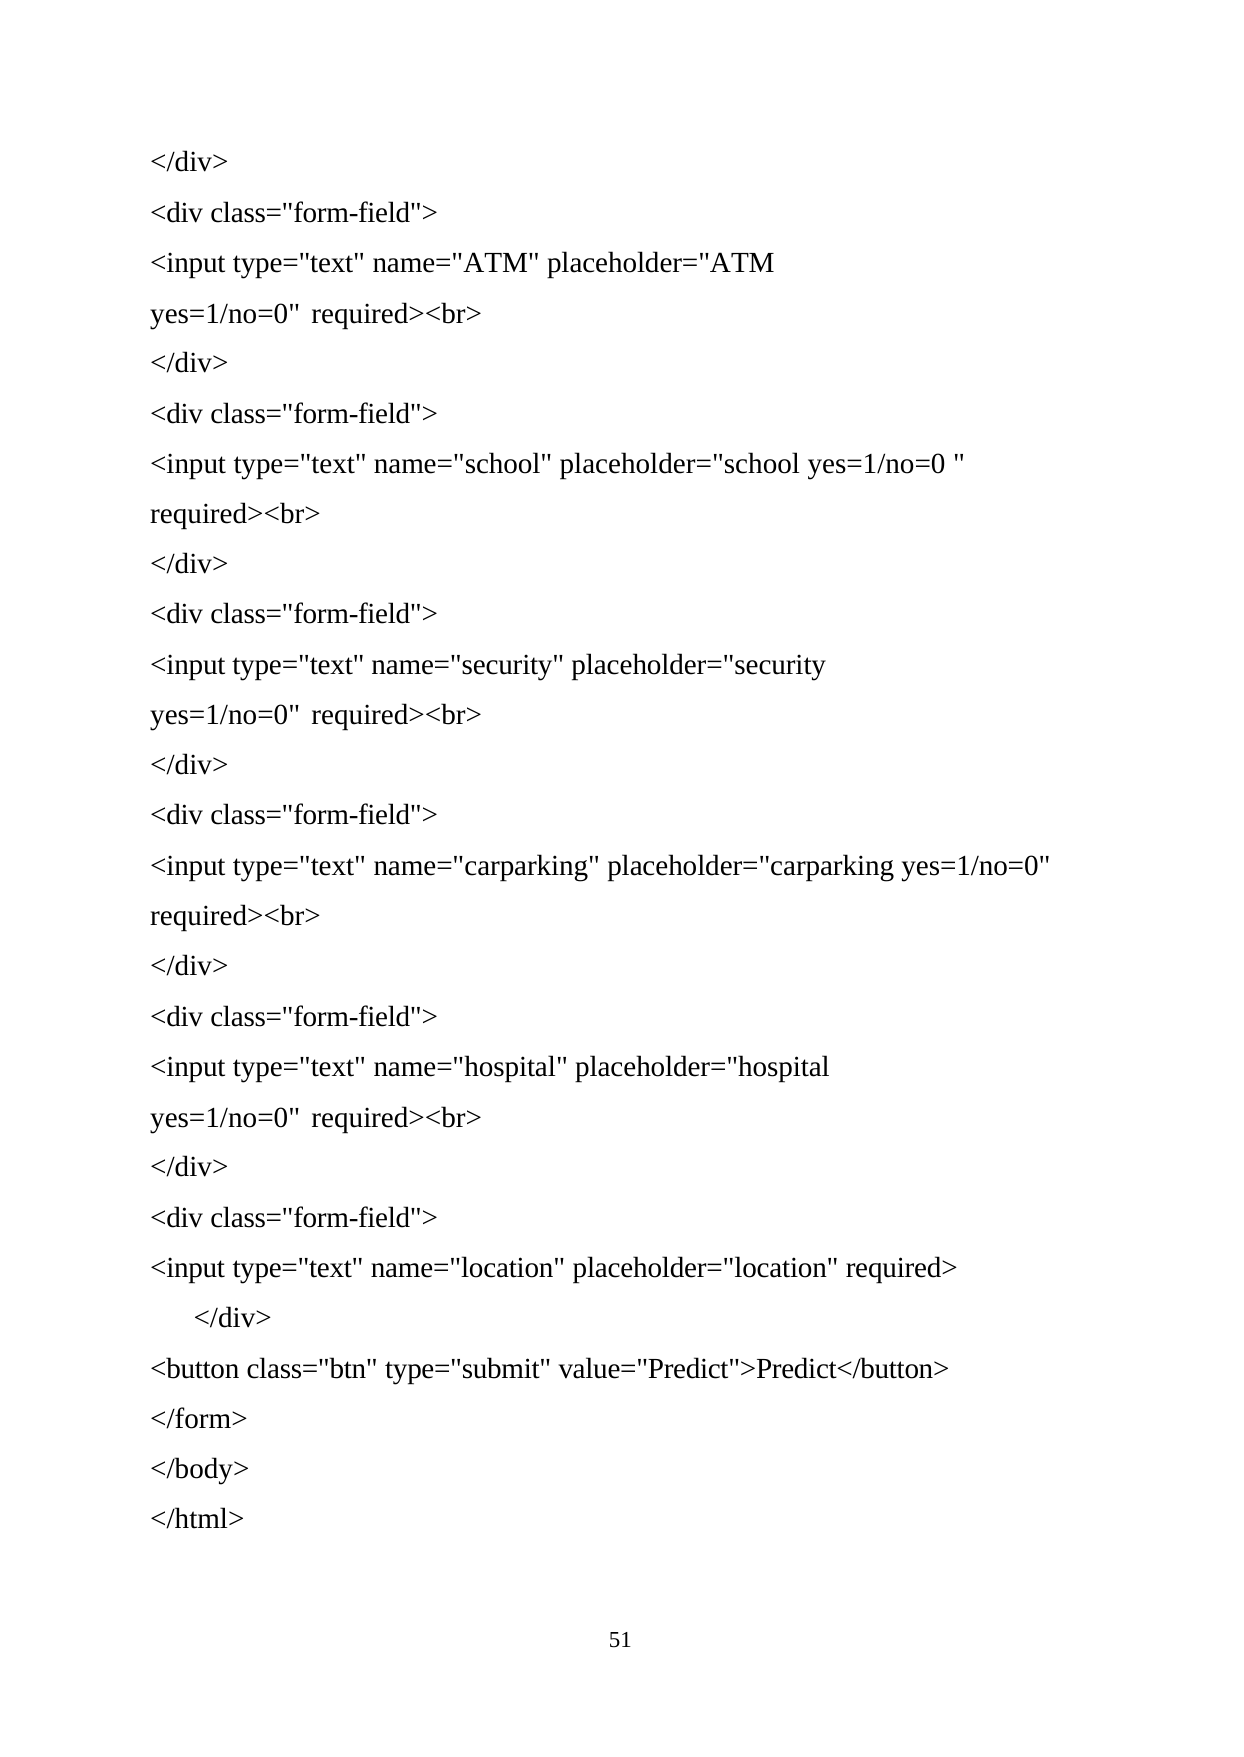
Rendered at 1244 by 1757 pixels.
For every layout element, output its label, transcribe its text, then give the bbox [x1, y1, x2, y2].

text <div class="form-field"> [150, 596, 1179, 629]
text <div class="form-field"> [150, 1200, 1179, 1233]
text </form> [150, 1401, 1179, 1434]
text <div class="form-field"> [150, 797, 1179, 831]
text </div> [150, 347, 1179, 379]
text <input type="text" name="security" placeholder="security yes=1/no=0" required><br> [150, 647, 828, 731]
text <div class="form-field"> [150, 195, 1179, 228]
text </div> [150, 144, 1179, 178]
text <div class="form-field"> [150, 999, 1179, 1032]
text </div> [150, 748, 1179, 781]
text </div> [150, 949, 1179, 982]
text <input type="text" name="carparking" placeholder="carparking yes=1/no=0" required><br> [150, 848, 1179, 932]
text <input type="text" name="ATM" placeholder="ATM yes=1/no=0" required><br> [150, 245, 819, 329]
text </div> [150, 547, 1179, 580]
text </div> [150, 1150, 1179, 1183]
text <button class="btn" type="submit" value="Predict">Predict</button> [150, 1351, 1179, 1384]
text <input type="text" name="school" placeholder="school yes=1/no=0 " required><br> [150, 446, 1075, 530]
text <input type="text" name="hospital" placeholder="hospital yes=1/no=0" required><br> [150, 1049, 899, 1133]
text <div class="form-field"> [150, 396, 1179, 429]
text <input type="text" name="location" placeholder="location" required> [150, 1250, 1179, 1283]
text </html> [150, 1501, 1179, 1535]
text </div> [193, 1300, 1179, 1333]
text </body> [150, 1452, 1179, 1485]
